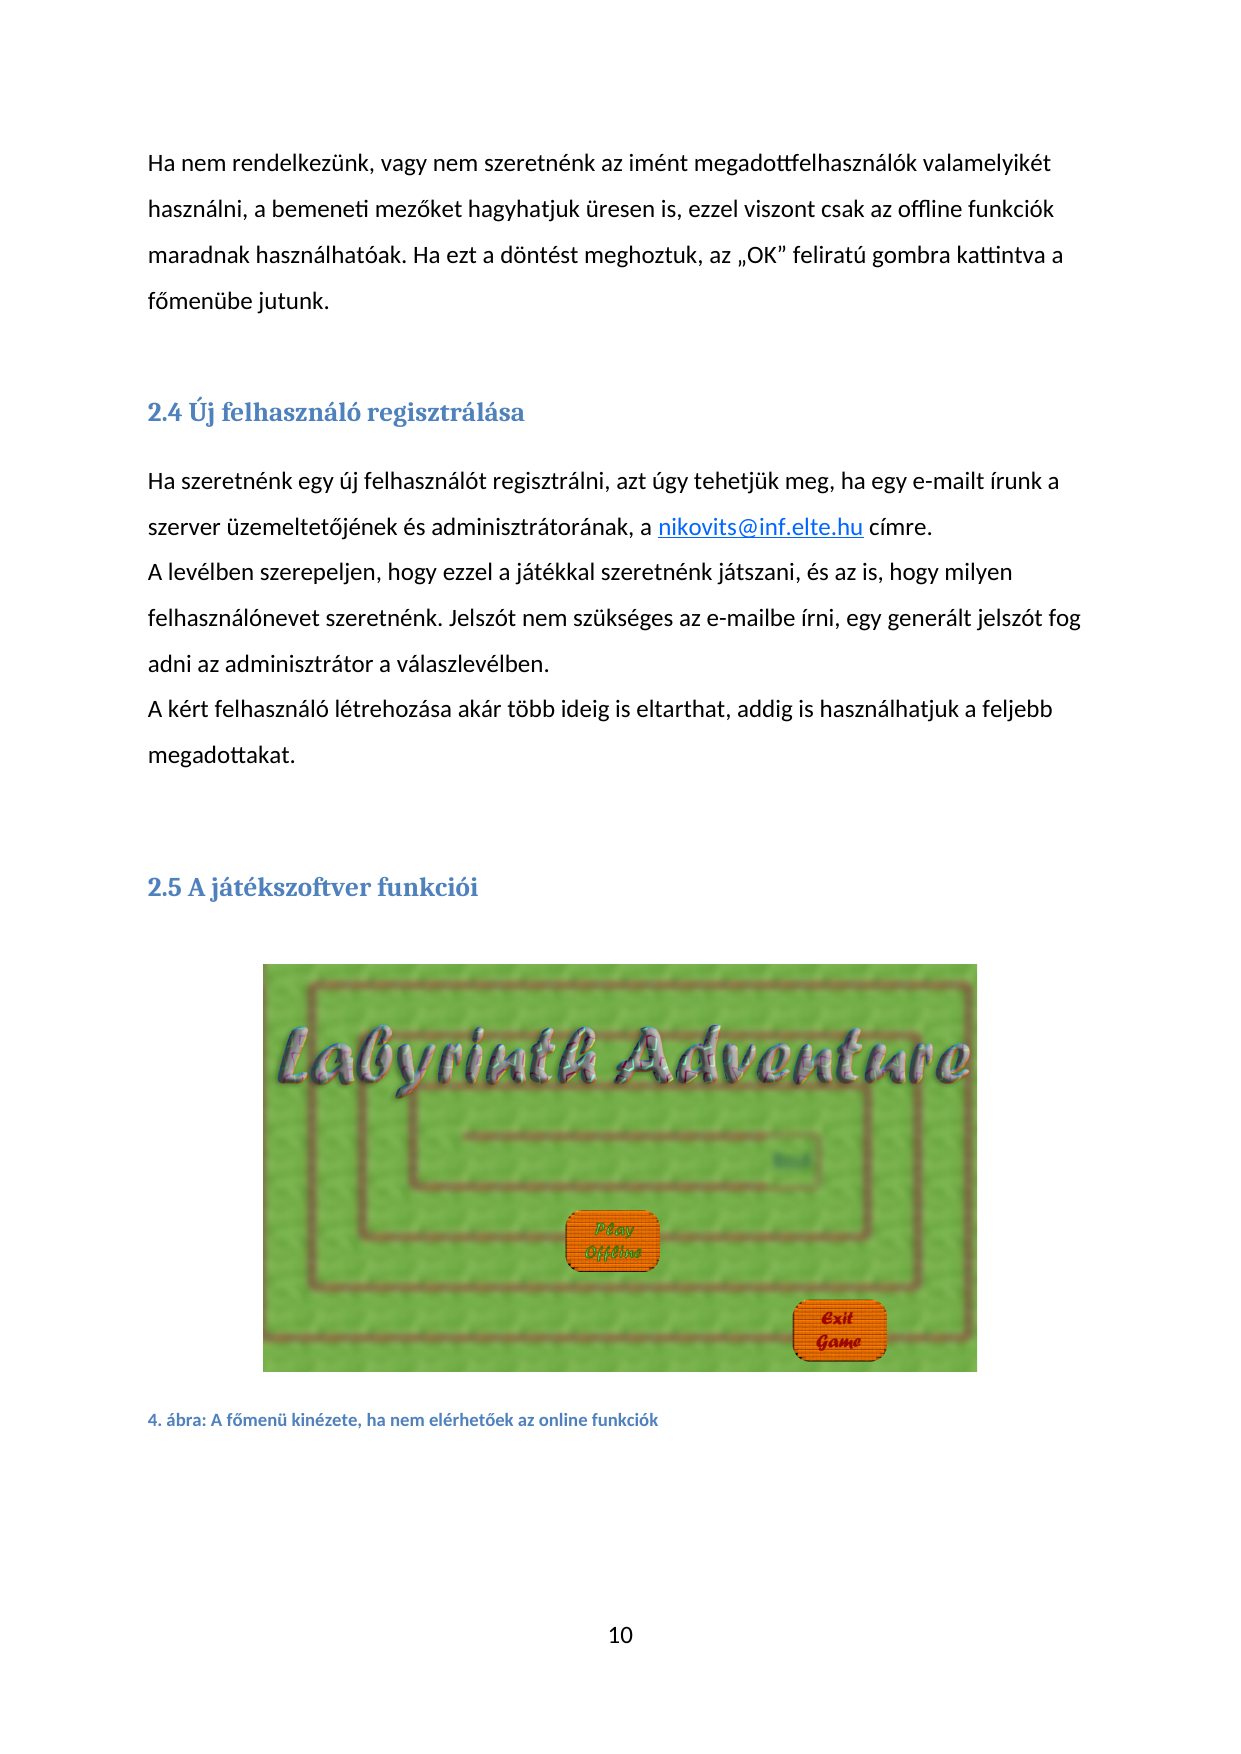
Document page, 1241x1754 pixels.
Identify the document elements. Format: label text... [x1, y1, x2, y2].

text . ábra: A főmenü kinézete, ha nem elérhetőek az online funkciók [148, 1408, 1093, 1431]
text 2.4 Új felhasználó regisztrálása [148, 351, 1093, 428]
text Ha szeretnénk egy új felhasználót regisztrálni, azt úgy tehetjük meg, ha egy e-mailt írunk a szerver üzemeltetőjének és adminisztrátorának, a nikovits@inf.elte.hu címre. A levélben szerepeljen, hogy ezzel a játékkal szeretnénk játszani, és az is, hogy milyen felhasználónevet szeretnénk. Jelszót nem szükséges az e-mailbe írni, egy generált jelszót fog adni az adminisztrátor a válaszlevélben. A kért felhasználó létrehozása akár több ideig is eltarthat, addig is használhatjuk a feljebb megadottakat. [148, 465, 1093, 770]
picture [263, 964, 978, 1372]
subtitle 2.5 A játékszoftver funkciói [148, 872, 1093, 903]
text Ha nem rendelkezünk, vagy nem szeretnénk az imént megadottfelhasználók valamelyikét használni, a bemeneti mezőket hagyhatjuk üresen is, ezzel viszont csak az offline funkciók maradnak használhatóak. Ha ezt a döntést meghoztuk, az „OK” feliratú gombra kattintva a főmenübe jutunk. [148, 148, 1093, 315]
